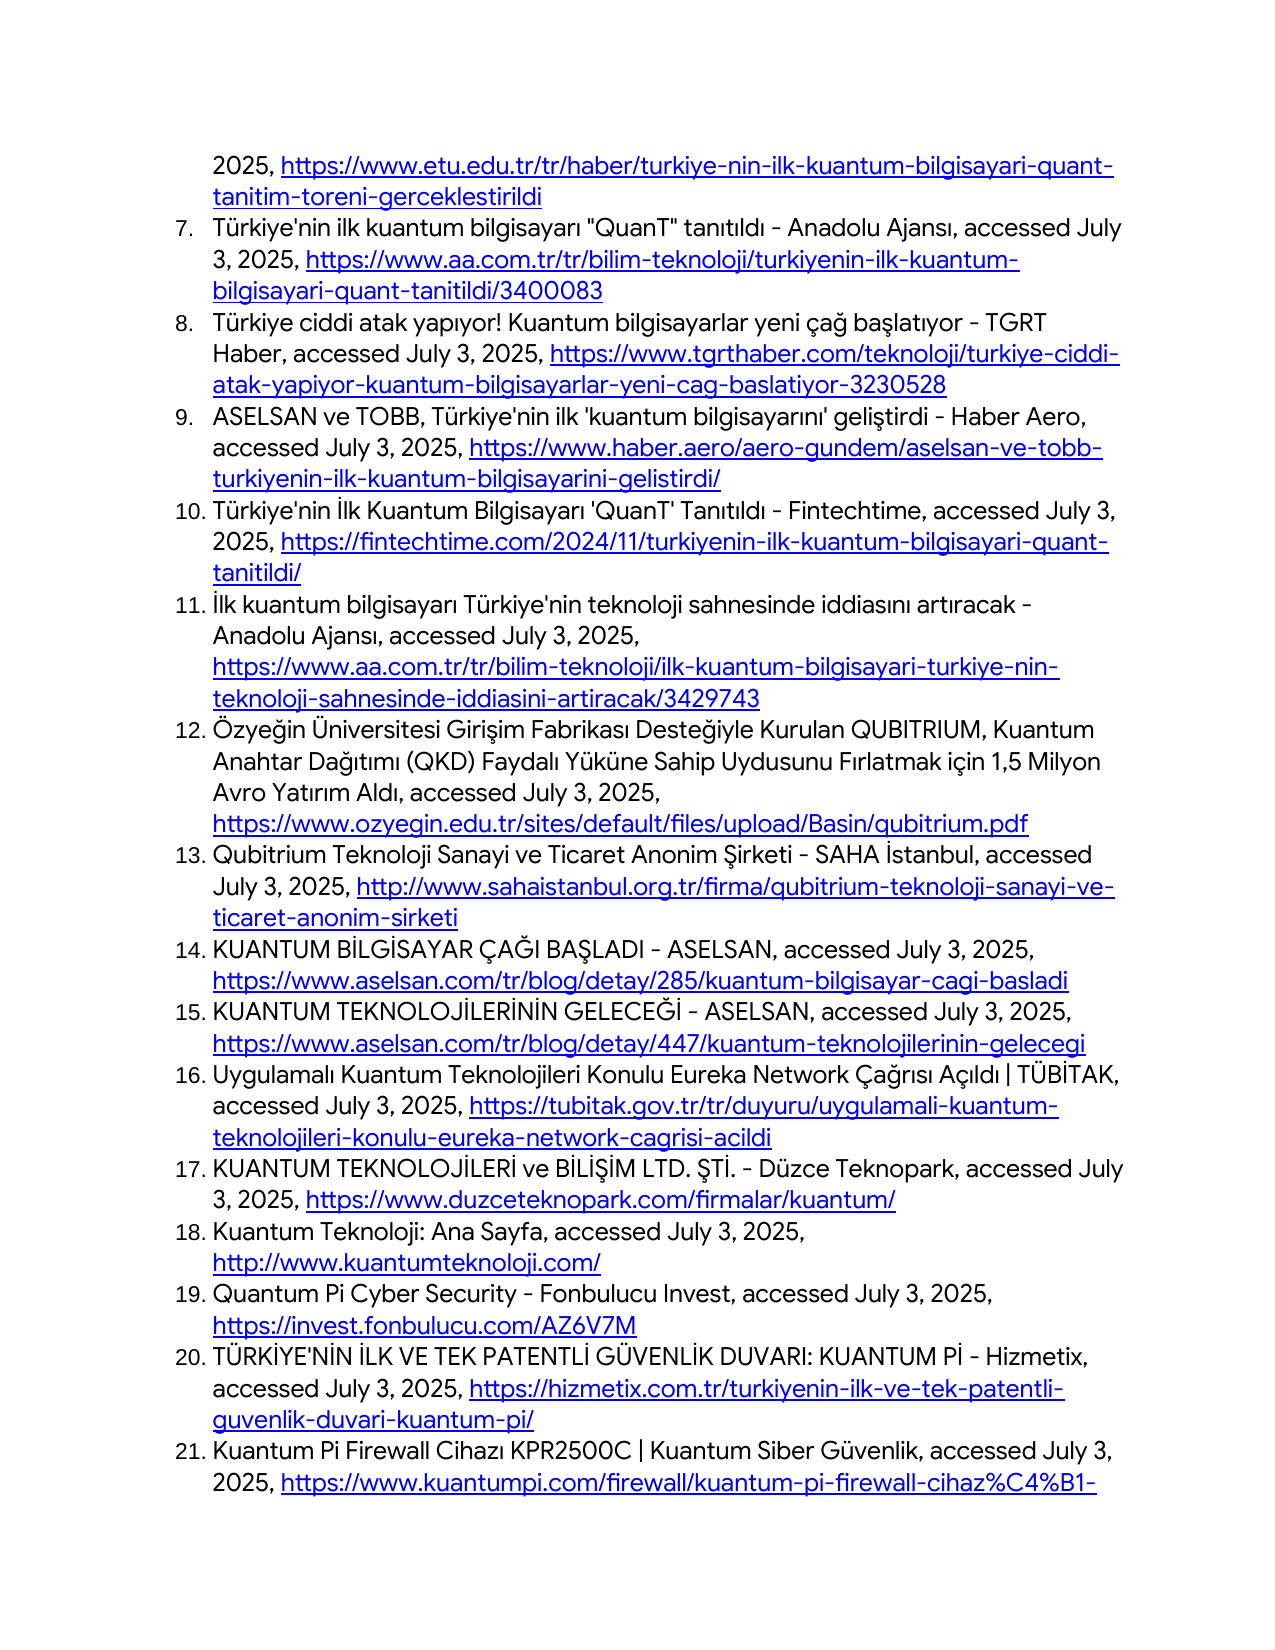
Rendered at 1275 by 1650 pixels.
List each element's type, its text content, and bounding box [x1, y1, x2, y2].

list Qubitrium Teknoloji Sanayi ve Ticaret Anonim Şirketi - SAHA İstanbul, accessed July 3, 2025, http://www.sahaistanbul.org.tr/firma/qubitrium-teknoloji-sanayi-ve-ticaret-anonim-sirketi [175, 840, 1125, 934]
list Uygulamalı Kuantum Teknolojileri Konulu Eureka Network Çağrısı Açıldı | TÜBİTAK, accessed July 3, 2025, https://tubitak.gov.tr/tr/duyuru/uygulamali-kuantum-teknolojileri-konulu-eureka-network-cagrisi-acildi [175, 1059, 1125, 1153]
list Türkiye ciddi atak yapıyor! Kuantum bilgisayarlar yeni çağ başlatıyor - TGRT Haber, accessed July 3, 2025, https://www.tgrthaber.com/teknoloji/turkiye-ciddi-atak-yapiyor-kuantum-bilgisayarlar-yeni-cag-baslatiyor-3230528 [175, 307, 1125, 401]
list TÜRKİYE'NİN İLK VE TEK PATENTLİ GÜVENLİK DUVARI: KUANTUM Pİ - Hizmetix, accessed July 3, 2025, https://hizmetix.com.tr/turkiyenin-ilk-ve-tek-patentli-guvenlik-duvari-kuantum-pi/ [175, 1341, 1125, 1436]
list Türkiye'nin ilk kuantum bilgisayarı "QuanT" tanıtıldı - Anadolu Ajansı, accessed July 3, 2025, https://www.aa.com.tr/tr/bilim-teknoloji/turkiyenin-ilk-kuantum-bilgisayari-quant-tanitildi/3400083 [175, 213, 1125, 307]
list KUANTUM TEKNOLOJİLERİ ve BİLİŞİM LTD. ŞTİ. - Düzce Teknopark, accessed July 3, 2025, https://www.duzceteknopark.com/firmalar/kuantum/ [175, 1153, 1125, 1216]
list KUANTUM BİLGİSAYAR ÇAĞI BAŞLADI - ASELSAN, accessed July 3, 2025, https://www.aselsan.com/tr/blog/detay/285/kuantum-bilgisayar-cagi-basladi [175, 934, 1125, 997]
list ASELSAN ve TOBB, Türkiye'nin ilk 'kuantum bilgisayarını' geliştirdi - Haber Aero, accessed July 3, 2025, https://www.haber.aero/aero-gundem/aselsan-ve-tobb-turkiyenin-ilk-kuantum-bilgisayarini-gelistirdi/ [175, 401, 1125, 495]
list Kuantum Teknoloji: Ana Sayfa, accessed July 3, 2025, http://www.kuantumteknoloji.com/ [175, 1216, 1125, 1279]
list Quantum Pi Cyber Security - Fonbulucu Invest, accessed July 3, 2025, https://invest.fonbulucu.com/AZ6V7M [175, 1279, 1125, 1341]
list İlk kuantum bilgisayarı Türkiye'nin teknoloji sahnesinde iddiasını artıracak - Anadolu Ajansı, accessed July 3, 2025, https://www.aa.com.tr/tr/bilim-teknoloji/ilk-kuantum-bilgisayari-turkiye-nin-teknoloji-sahnesinde-iddiasini-artiracak/3429743 [175, 589, 1125, 714]
list Özyeğin Üniversitesi Girişim Fabrikası Desteğiyle Kurulan QUBITRIUM, Kuantum Anahtar Dağıtımı (QKD) Faydalı Yüküne Sahip Uydusunu Fırlatmak için 1,5 Milyon Avro Yatırım Aldı, accessed July 3, 2025, https://www.ozyegin.edu.tr/sites/default/files/upload/Basin/qubitrium.pdf [175, 714, 1125, 840]
list KUANTUM TEKNOLOJİLERİNİN GELECEĞİ - ASELSAN, accessed July 3, 2025, https://www.aselsan.com/tr/blog/detay/447/kuantum-teknolojilerinin-gelecegi [175, 997, 1125, 1059]
list Türkiye'nin İlk Kuantum Bilgisayarı 'QuanT' Tanıtıldı - Fintechtime, accessed July 3, 2025, https://fintechtime.com/2024/11/turkiyenin-ilk-kuantum-bilgisayari-quant-tanitildi/ [175, 495, 1125, 589]
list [175, 150, 1125, 213]
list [175, 1436, 1125, 1498]
